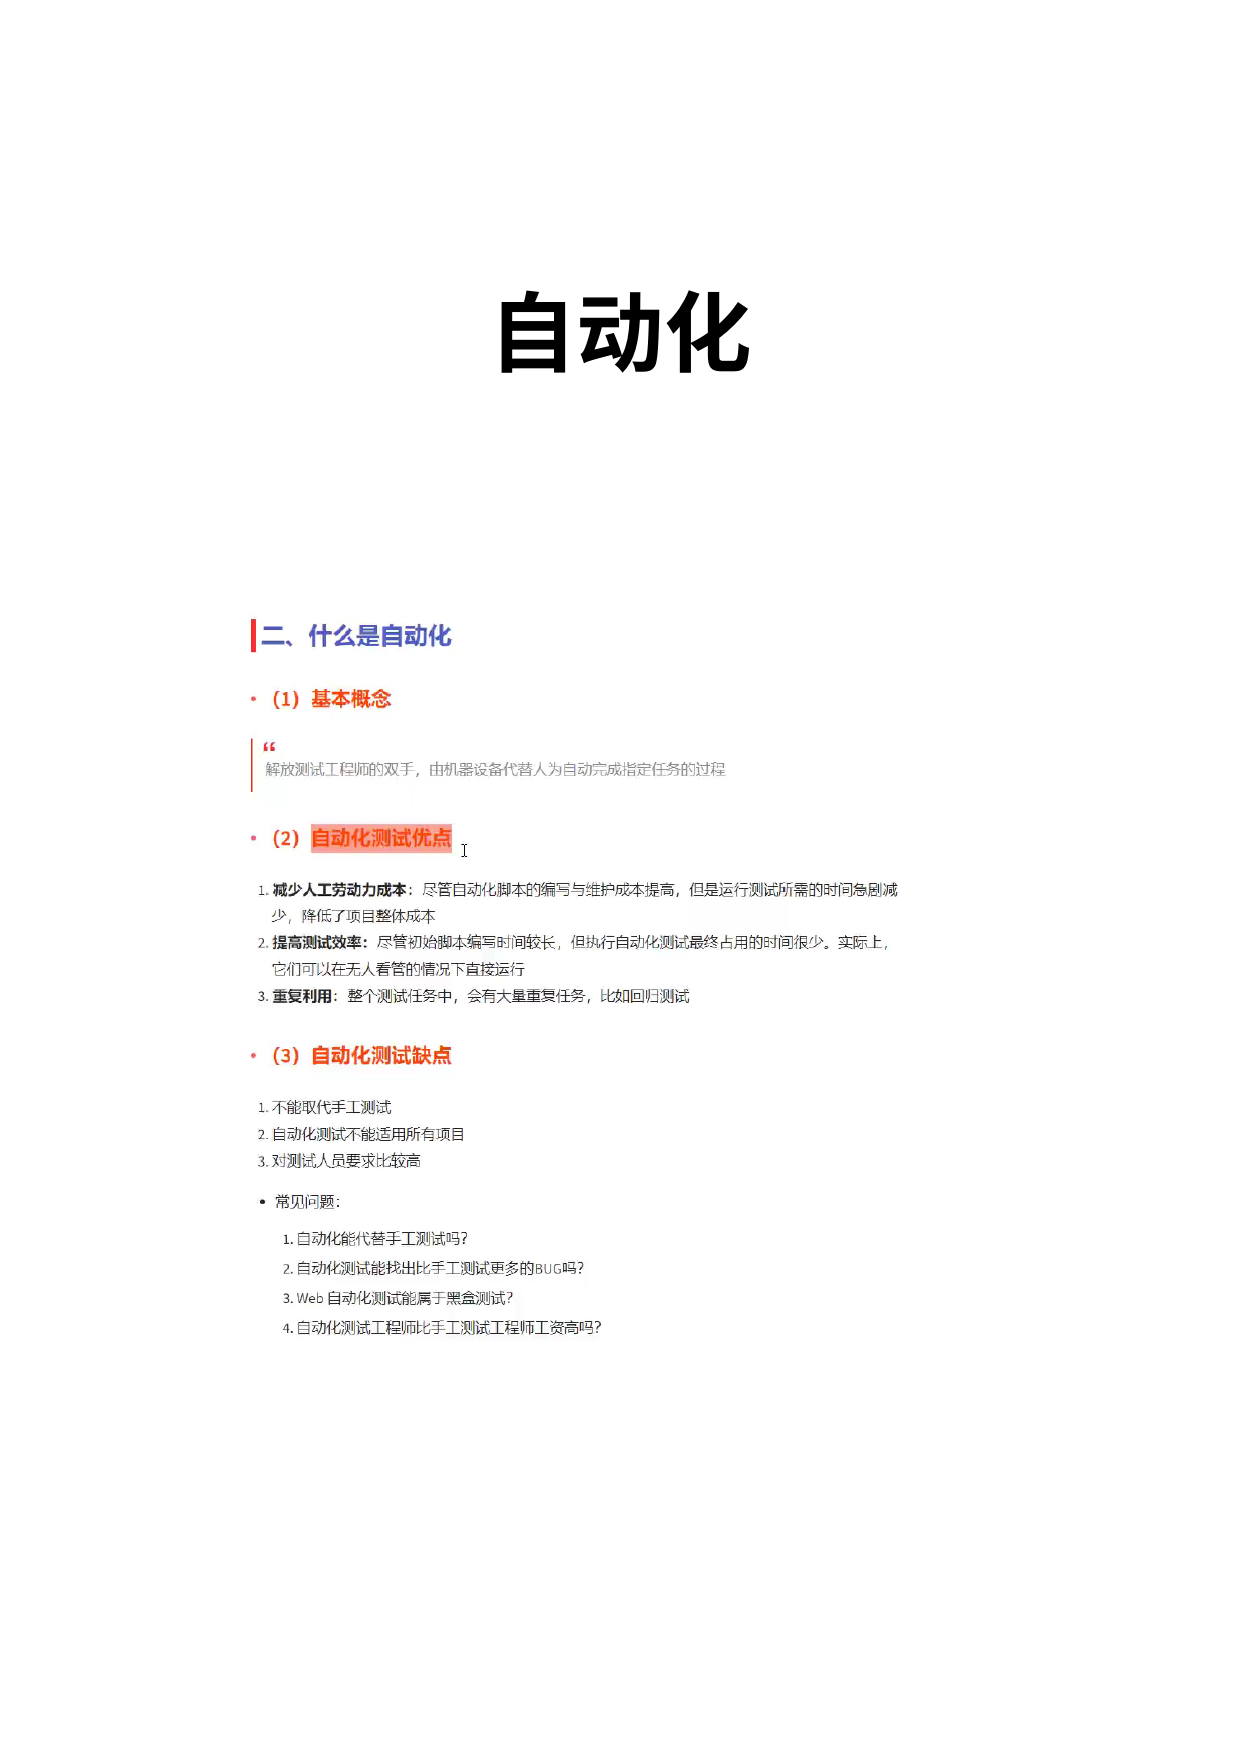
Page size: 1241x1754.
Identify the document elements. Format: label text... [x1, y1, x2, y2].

subtitle 自动化 [187, 262, 1053, 392]
picture [187, 603, 1053, 1353]
